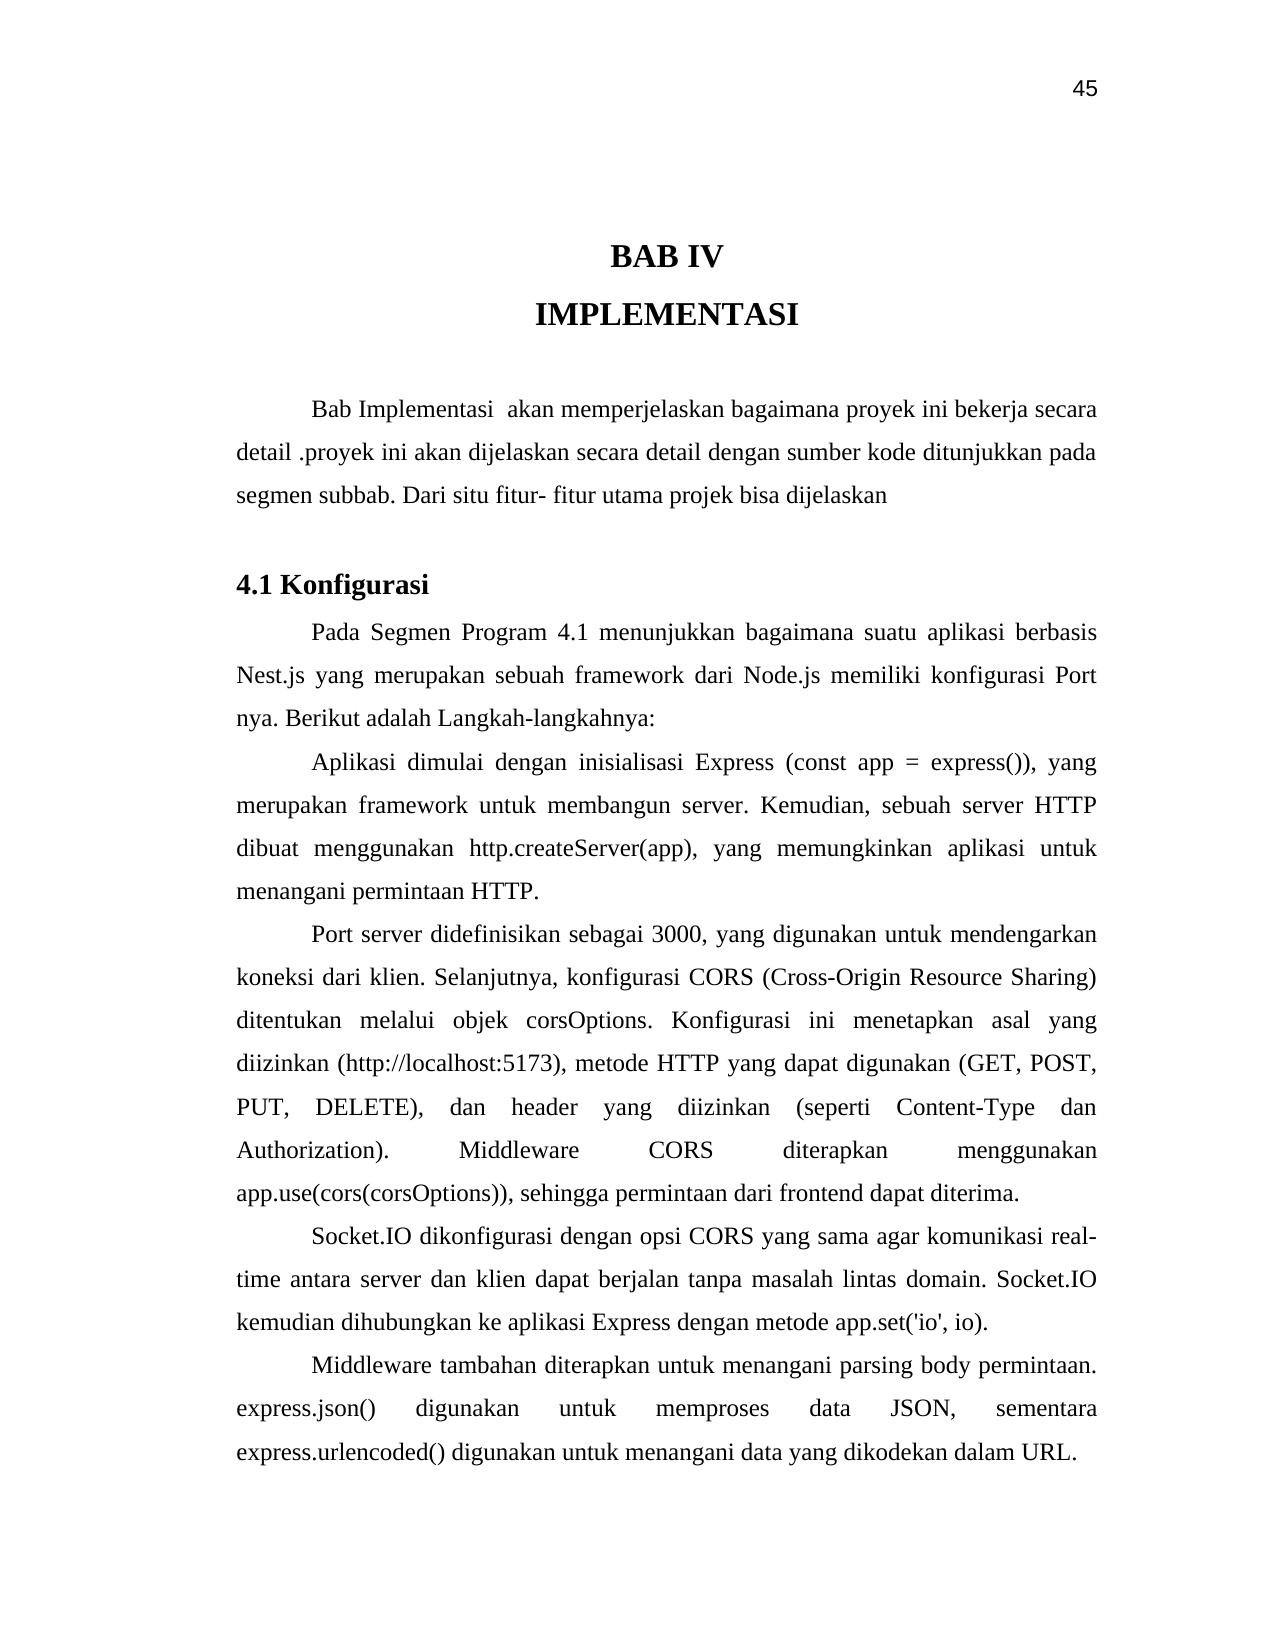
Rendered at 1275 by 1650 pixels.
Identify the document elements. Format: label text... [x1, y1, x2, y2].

text BAB IV [236, 236, 1098, 274]
text 4.1 Konfigurasi [236, 567, 1098, 600]
text IMPLEMENTASI [236, 294, 1098, 332]
text Bab Implementasi akan memperjelaskan bagaimana proyek ini bekerja secara detail .proyek ini akan dijelaskan secara detail dengan sumber kode ditunjukkan pada segmen subbab. Dari situ fitur- fitur utama projek bisa dijelaskan [236, 394, 1098, 509]
text Middleware tambahan diterapkan untuk menangani parsing body permintaan. express.json() digunakan untuk memproses data JSON, sementara express.urlencoded() digunakan untuk menangani data yang dikodekan dalam URL. [236, 1350, 1098, 1465]
text Pada Segmen Program 4.1 menunjukkan bagaimana suatu aplikasi berbasis Nest.js yang merupakan sebuah framework dari Node.js memiliki konfigurasi Port nya. Berikut adalah Langkah-langkahnya: [236, 617, 1098, 732]
text Aplikasi dimulai dengan inisialisasi Express (const app = express()), yang merupakan framework untuk membangun server. Kemudian, sebuah server HTTP dibuat menggunakan http.createServer(app), yang memungkinkan aplikasi untuk menangani permintaan HTTP. [236, 747, 1098, 905]
text Port server didefinisikan sebagai 3000, yang digunakan untuk mendengarkan koneksi dari klien. Selanjutnya, konfigurasi CORS (Cross-Origin Resource Sharing) ditentukan melalui objek corsOptions. Konfigurasi ini menetapkan asal yang diizinkan (http://localhost:5173), metode HTTP yang dapat digunakan (GET, POST, PUT, DELETE), dan header yang diizinkan (seperti Content-Type dan Authorization). Middleware CORS diterapkan menggunakan app.use(cors(corsOptions)), sehingga permintaan dari frontend dapat diterima. [236, 919, 1098, 1207]
text Socket.IO dikonfigurasi dengan opsi CORS yang sama agar komunikasi real-time antara server dan klien dapat berjalan tanpa masalah lintas domain. Socket.IO kemudian dihubungkan ke aplikasi Express dengan metode app.set('io', io). [236, 1221, 1098, 1336]
